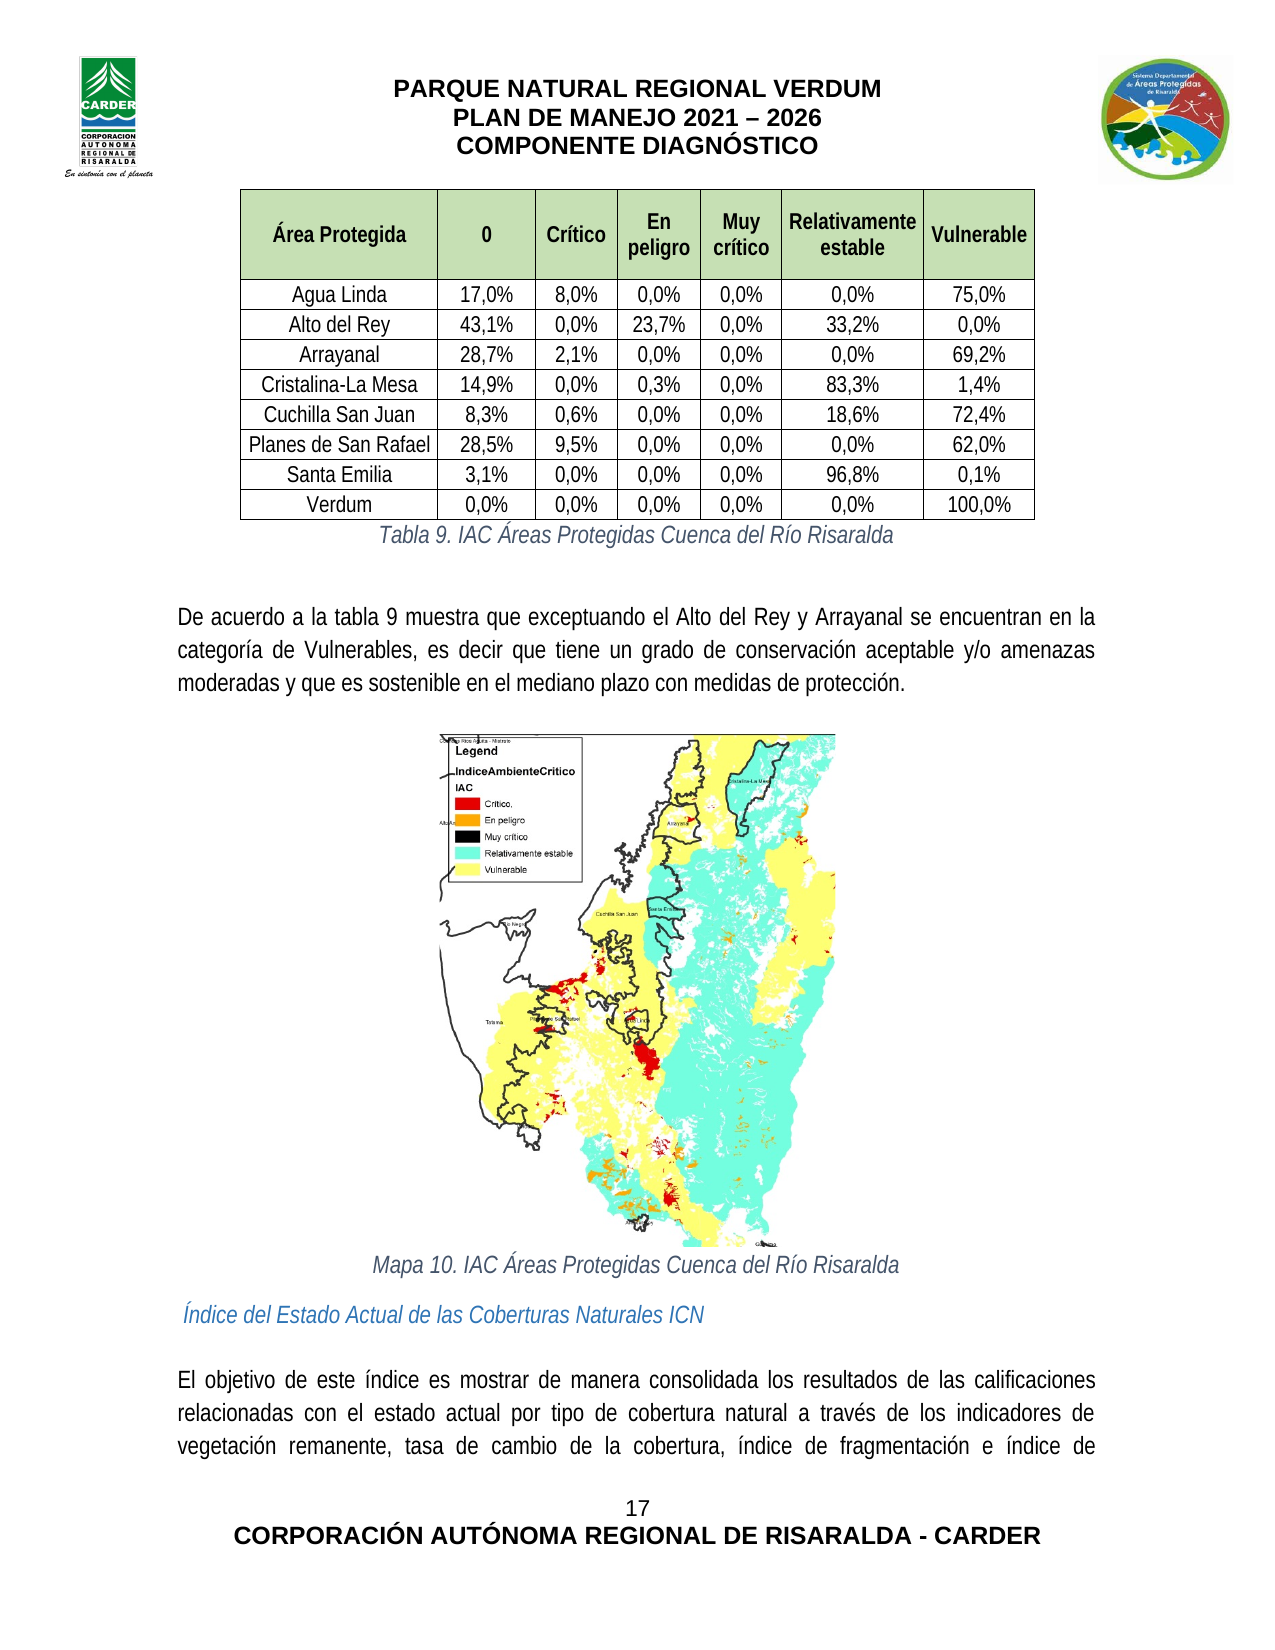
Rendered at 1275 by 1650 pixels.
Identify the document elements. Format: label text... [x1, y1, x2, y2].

table_cell Arrayanal [241, 340, 437, 369]
table_cell 43,1% [438, 310, 535, 339]
table_cell 0,0% [618, 460, 700, 489]
table_cell 0,0% [782, 340, 923, 369]
table_cell 72,4% [924, 400, 1034, 429]
table_cell 62,0% [924, 430, 1034, 459]
table_cell Planes de San Rafael [241, 430, 437, 459]
table_cell 0,0% [701, 460, 781, 489]
text Mapa 10. IAC Áreas Protegidas Cuenca del Río Risaralda [177, 1250, 1098, 1279]
table_header Vulnerable [924, 190, 1034, 279]
table_cell 9,5% [536, 430, 617, 459]
subtitle Índice del Estado Actual de las Coberturas Naturales ICN [177, 1300, 1098, 1328]
table_cell 0,0% [618, 340, 700, 369]
table_cell 14,9% [438, 370, 535, 399]
table_cell Alto del Rey [241, 310, 437, 339]
table_cell 96,8% [782, 460, 923, 489]
table_cell Agua Linda [241, 280, 437, 309]
table_cell 3,1% [438, 460, 535, 489]
table_header En peligro [618, 190, 700, 279]
table_cell 23,7% [618, 310, 700, 339]
table_header Crítico [536, 190, 617, 279]
table_cell 69,2% [924, 340, 1034, 369]
table_cell 83,3% [782, 370, 923, 399]
picture [439, 733, 836, 1247]
table_cell 17,0% [438, 280, 535, 309]
picture [1097, 55, 1234, 185]
table_header 0 [438, 190, 535, 279]
table_cell Cristalina-La Mesa [241, 370, 437, 399]
text Tabla 9. IAC Áreas Protegidas Cuenca del Río Risaralda [177, 520, 1098, 548]
table_cell 75,0% [924, 280, 1034, 309]
table_cell 8,3% [438, 400, 535, 429]
table_cell 0,0% [782, 280, 923, 309]
table_header Muy crítico [701, 190, 781, 279]
table_cell 100,0% [924, 490, 1034, 519]
table_cell Santa Emilia [241, 460, 437, 489]
table_cell 0,0% [701, 340, 781, 369]
table_cell 0,0% [782, 430, 923, 459]
table_cell 0,0% [782, 490, 923, 519]
table_cell 0,1% [924, 460, 1034, 489]
table_cell 0,0% [701, 370, 781, 399]
table_cell 0,0% [536, 370, 617, 399]
table_cell Cuchilla San Juan [241, 400, 437, 429]
table_cell 0,0% [924, 310, 1034, 339]
table_cell 0,0% [536, 490, 617, 519]
table_cell 0,0% [618, 400, 700, 429]
picture [59, 50, 159, 188]
text De acuerdo a la tabla 9 muestra que exceptuando el Alto del Rey y Arrayanal se encuentran en la categoría de Vulnerables, es decir que tiene un grado de conservación aceptable y/o amenazas moderadas y que es sostenible en el mediano plazo con medidas de protección. [177, 602, 1098, 697]
table_cell 0,0% [618, 430, 700, 459]
table_cell 0,6% [536, 400, 617, 429]
table_cell 28,5% [438, 430, 535, 459]
table_cell 0,0% [701, 280, 781, 309]
table_cell 2,1% [536, 340, 617, 369]
table_cell 0,0% [618, 280, 700, 309]
table_cell 0,0% [701, 400, 781, 429]
table_cell 0,0% [701, 430, 781, 459]
table_cell 0,0% [536, 460, 617, 489]
table_cell 0,0% [536, 310, 617, 339]
table_cell 33,2% [782, 310, 923, 339]
table_cell 0,0% [701, 310, 781, 339]
table_cell 1,4% [924, 370, 1034, 399]
table_cell 0,0% [618, 490, 700, 519]
table_header Relativamente estable [782, 190, 923, 279]
table_cell 0,0% [438, 490, 535, 519]
table_cell 28,7% [438, 340, 535, 369]
table_cell 18,6% [782, 400, 923, 429]
table_cell 0,3% [618, 370, 700, 399]
table_header Área Protegida [241, 190, 437, 279]
table_cell Verdum [241, 490, 437, 519]
table_cell 8,0% [536, 280, 617, 309]
table_cell 0,0% [701, 490, 781, 519]
